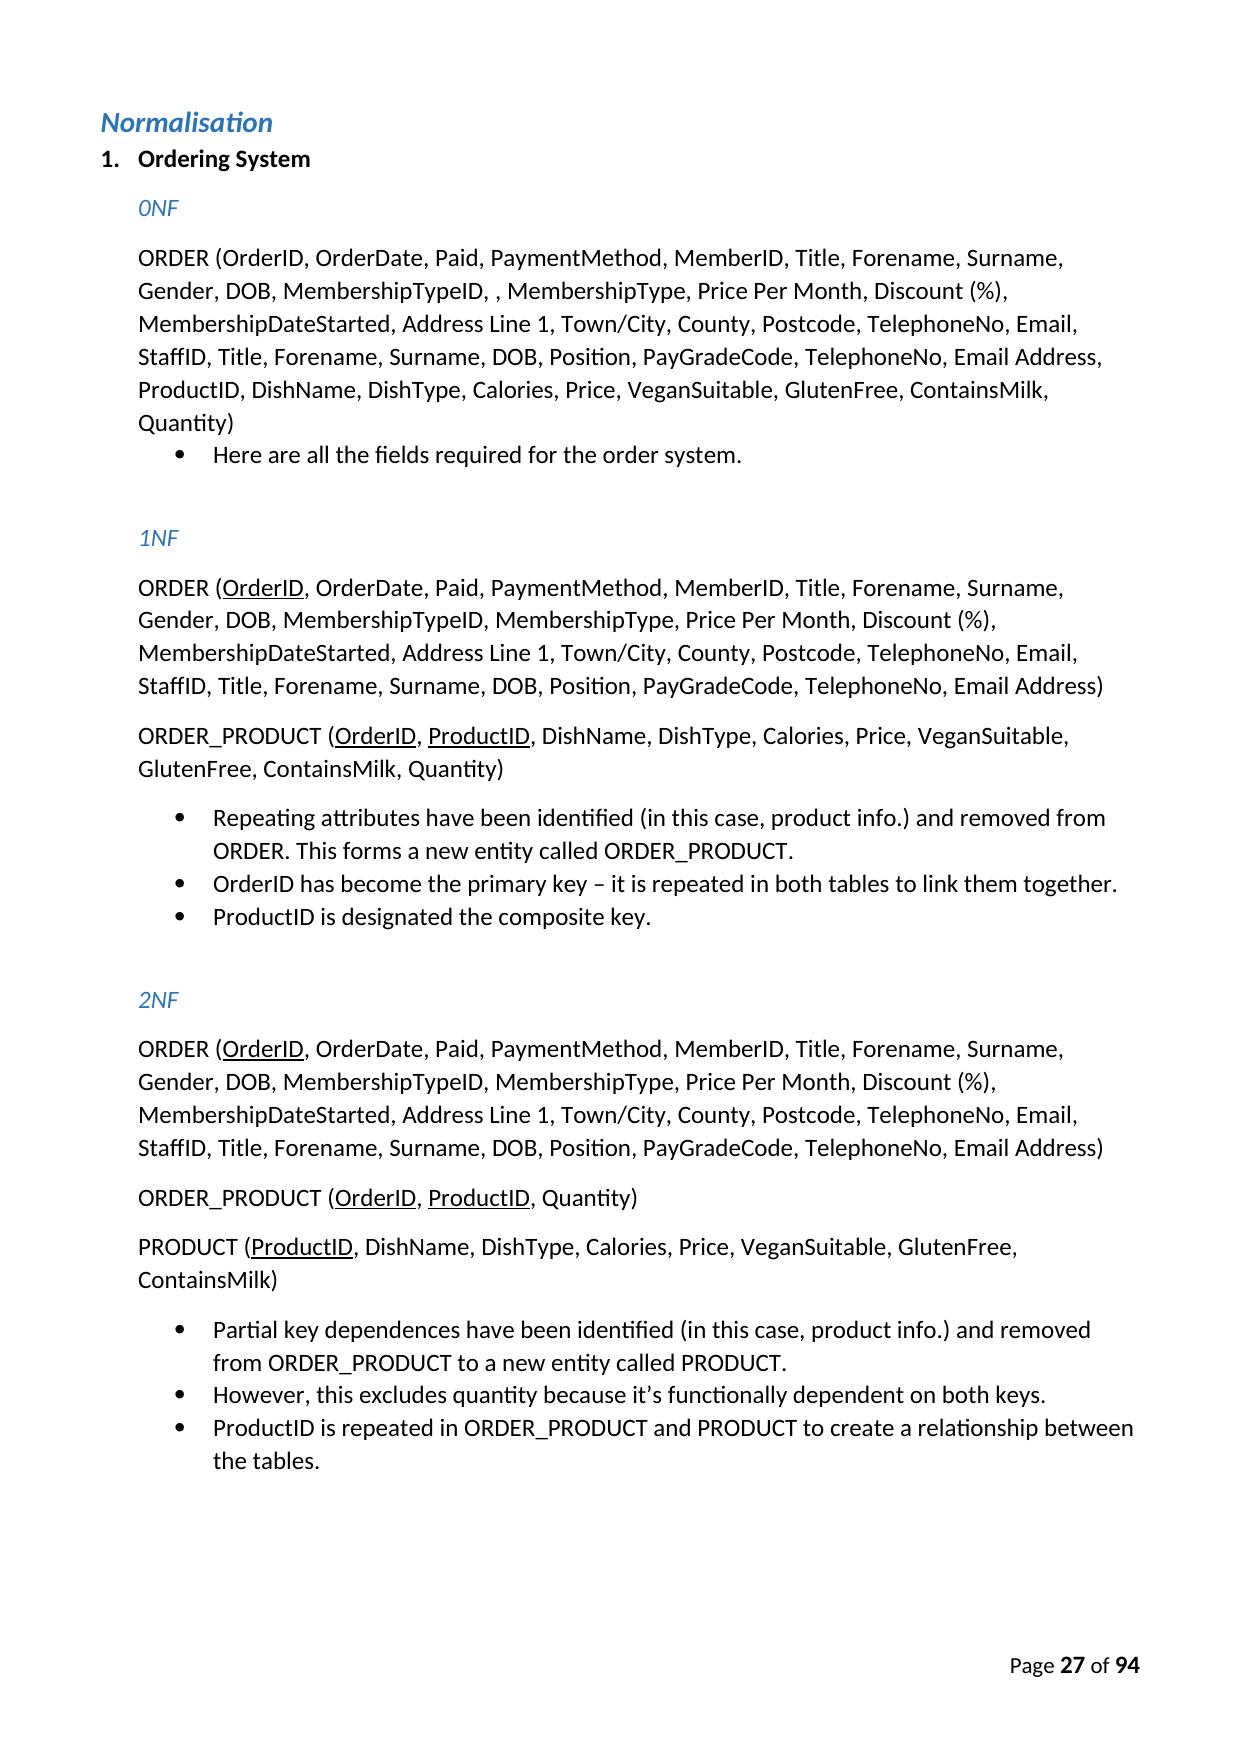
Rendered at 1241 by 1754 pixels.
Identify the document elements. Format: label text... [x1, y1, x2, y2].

text 1NF [138, 522, 1140, 553]
list ProductID is designated the composite key. [175, 901, 1140, 932]
list OrderID has become the primary key – it is repeated in both tables to link them together. [175, 868, 1140, 899]
text ORDER_PRODUCT (OrderID, ProductID, Quantity) [138, 1182, 1140, 1212]
text PRODUCT (ProductID, DishName, DishType, Calories, Price, VeganSuitable, GlutenFree, ContainsMilk) [138, 1231, 1140, 1295]
list Repeating attributes have been identified (in this case, product info.) and removed from ORDER. This forms a new entity called ORDER_PRODUCT. [175, 803, 1140, 866]
list Here are all the fields required for the order system. [175, 440, 1140, 470]
list ProductID is repeated in ORDER_PRODUCT and PRODUCT to create a relationship between the tables. [175, 1413, 1140, 1476]
text 0NF [138, 193, 1140, 223]
text ORDER (OrderID, OrderDate, Paid, PaymentMethod, MemberID, Title, Forename, Surname, Gender, DOB, MembershipTypeID, MembershipType, Price Per Month, Discount (%), MembershipDateStarted, Address Line 1, Town/City, County, Postcode, TelephoneNo, Email, StaffID, Title, Forename, Surname, DOB, Position, PayGradeCode, TelephoneNo, Email Address) [138, 1033, 1140, 1163]
text ORDER (OrderID, OrderDate, Paid, PaymentMethod, MemberID, Title, Forename, Surname, Gender, DOB, MembershipTypeID, MembershipType, Price Per Month, Discount (%), MembershipDateStarted, Address Line 1, Town/City, County, Postcode, TelephoneNo, Email, StaffID, Title, Forename, Surname, DOB, Position, PayGradeCode, TelephoneNo, Email Address) [138, 572, 1140, 701]
text 2NF [138, 984, 1140, 1014]
list Partial key dependences have been identified (in this case, product info.) and removed from ORDER_PRODUCT to a new entity called PRODUCT. [175, 1314, 1140, 1377]
list However, this excludes quantity because it’s functionally dependent on both keys. [175, 1380, 1140, 1410]
subtitle Normalisation [100, 104, 1140, 140]
list Ordering System [100, 143, 1140, 173]
text ORDER_PRODUCT (OrderID, ProductID, DishName, DishType, Calories, Price, VeganSuitable, GlutenFree, ContainsMilk, Quantity) [138, 720, 1140, 783]
text ORDER (OrderID, OrderDate, Paid, PaymentMethod, MemberID, Title, Forename, Surname, Gender, DOB, MembershipTypeID, , MembershipType, Price Per Month, Discount (%), MembershipDateStarted, Address Line 1, Town/City, County, Postcode, TelephoneNo, Email, StaffID, Title, Forename, Surname, DOB, Position, PayGradeCode, TelephoneNo, Email Address, ProductID, DishName, DishType, Calories, Price, VeganSuitable, GlutenFree, ContainsMilk, Quantity) [138, 242, 1140, 437]
